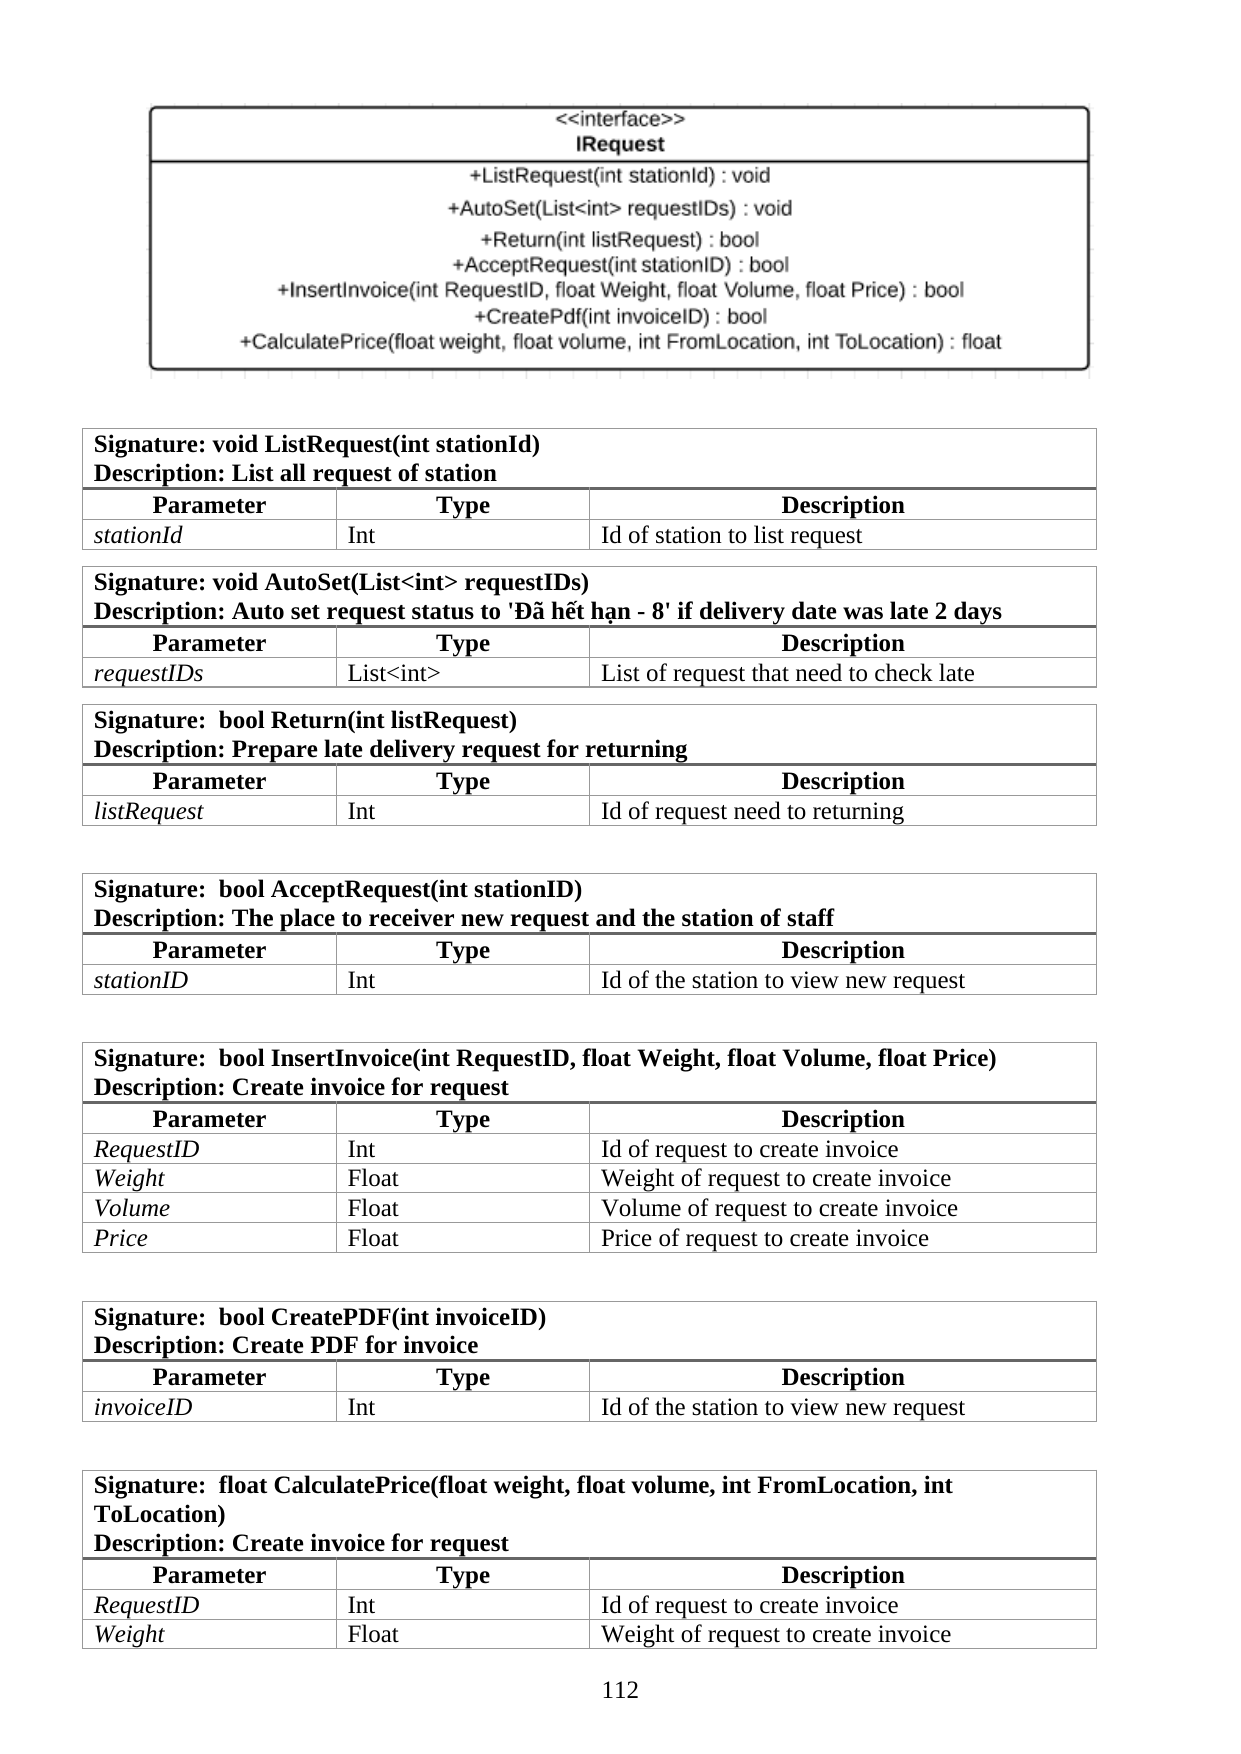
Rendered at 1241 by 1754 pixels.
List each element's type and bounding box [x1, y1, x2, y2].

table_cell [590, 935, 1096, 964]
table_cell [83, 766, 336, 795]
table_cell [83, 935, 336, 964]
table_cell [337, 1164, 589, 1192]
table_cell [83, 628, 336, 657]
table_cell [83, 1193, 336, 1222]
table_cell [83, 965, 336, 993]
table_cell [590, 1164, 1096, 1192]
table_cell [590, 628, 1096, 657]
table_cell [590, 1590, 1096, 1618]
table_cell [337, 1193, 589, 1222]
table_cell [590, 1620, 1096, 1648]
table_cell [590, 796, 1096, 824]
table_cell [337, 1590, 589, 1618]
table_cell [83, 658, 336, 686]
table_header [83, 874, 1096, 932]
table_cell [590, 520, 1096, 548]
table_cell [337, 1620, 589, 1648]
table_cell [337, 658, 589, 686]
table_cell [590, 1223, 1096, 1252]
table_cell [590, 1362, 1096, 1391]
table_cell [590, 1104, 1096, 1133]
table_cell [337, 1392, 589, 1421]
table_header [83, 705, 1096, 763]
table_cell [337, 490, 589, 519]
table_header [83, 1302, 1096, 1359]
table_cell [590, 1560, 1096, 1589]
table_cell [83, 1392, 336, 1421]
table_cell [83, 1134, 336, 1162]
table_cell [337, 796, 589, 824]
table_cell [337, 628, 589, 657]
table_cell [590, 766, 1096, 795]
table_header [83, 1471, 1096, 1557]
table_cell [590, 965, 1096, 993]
picture [146, 103, 1095, 379]
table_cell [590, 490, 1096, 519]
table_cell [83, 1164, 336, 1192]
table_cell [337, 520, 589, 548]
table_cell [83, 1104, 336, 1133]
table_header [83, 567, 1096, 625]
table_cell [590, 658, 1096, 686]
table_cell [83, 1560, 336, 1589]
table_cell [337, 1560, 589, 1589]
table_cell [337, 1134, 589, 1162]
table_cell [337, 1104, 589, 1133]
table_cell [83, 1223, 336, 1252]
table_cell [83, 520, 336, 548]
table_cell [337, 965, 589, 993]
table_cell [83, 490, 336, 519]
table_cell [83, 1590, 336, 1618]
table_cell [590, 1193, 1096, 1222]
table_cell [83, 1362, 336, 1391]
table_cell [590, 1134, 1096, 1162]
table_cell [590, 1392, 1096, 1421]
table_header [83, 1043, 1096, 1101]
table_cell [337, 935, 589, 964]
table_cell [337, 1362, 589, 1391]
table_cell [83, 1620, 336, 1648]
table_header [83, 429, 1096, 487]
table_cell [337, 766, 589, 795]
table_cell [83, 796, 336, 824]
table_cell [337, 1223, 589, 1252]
